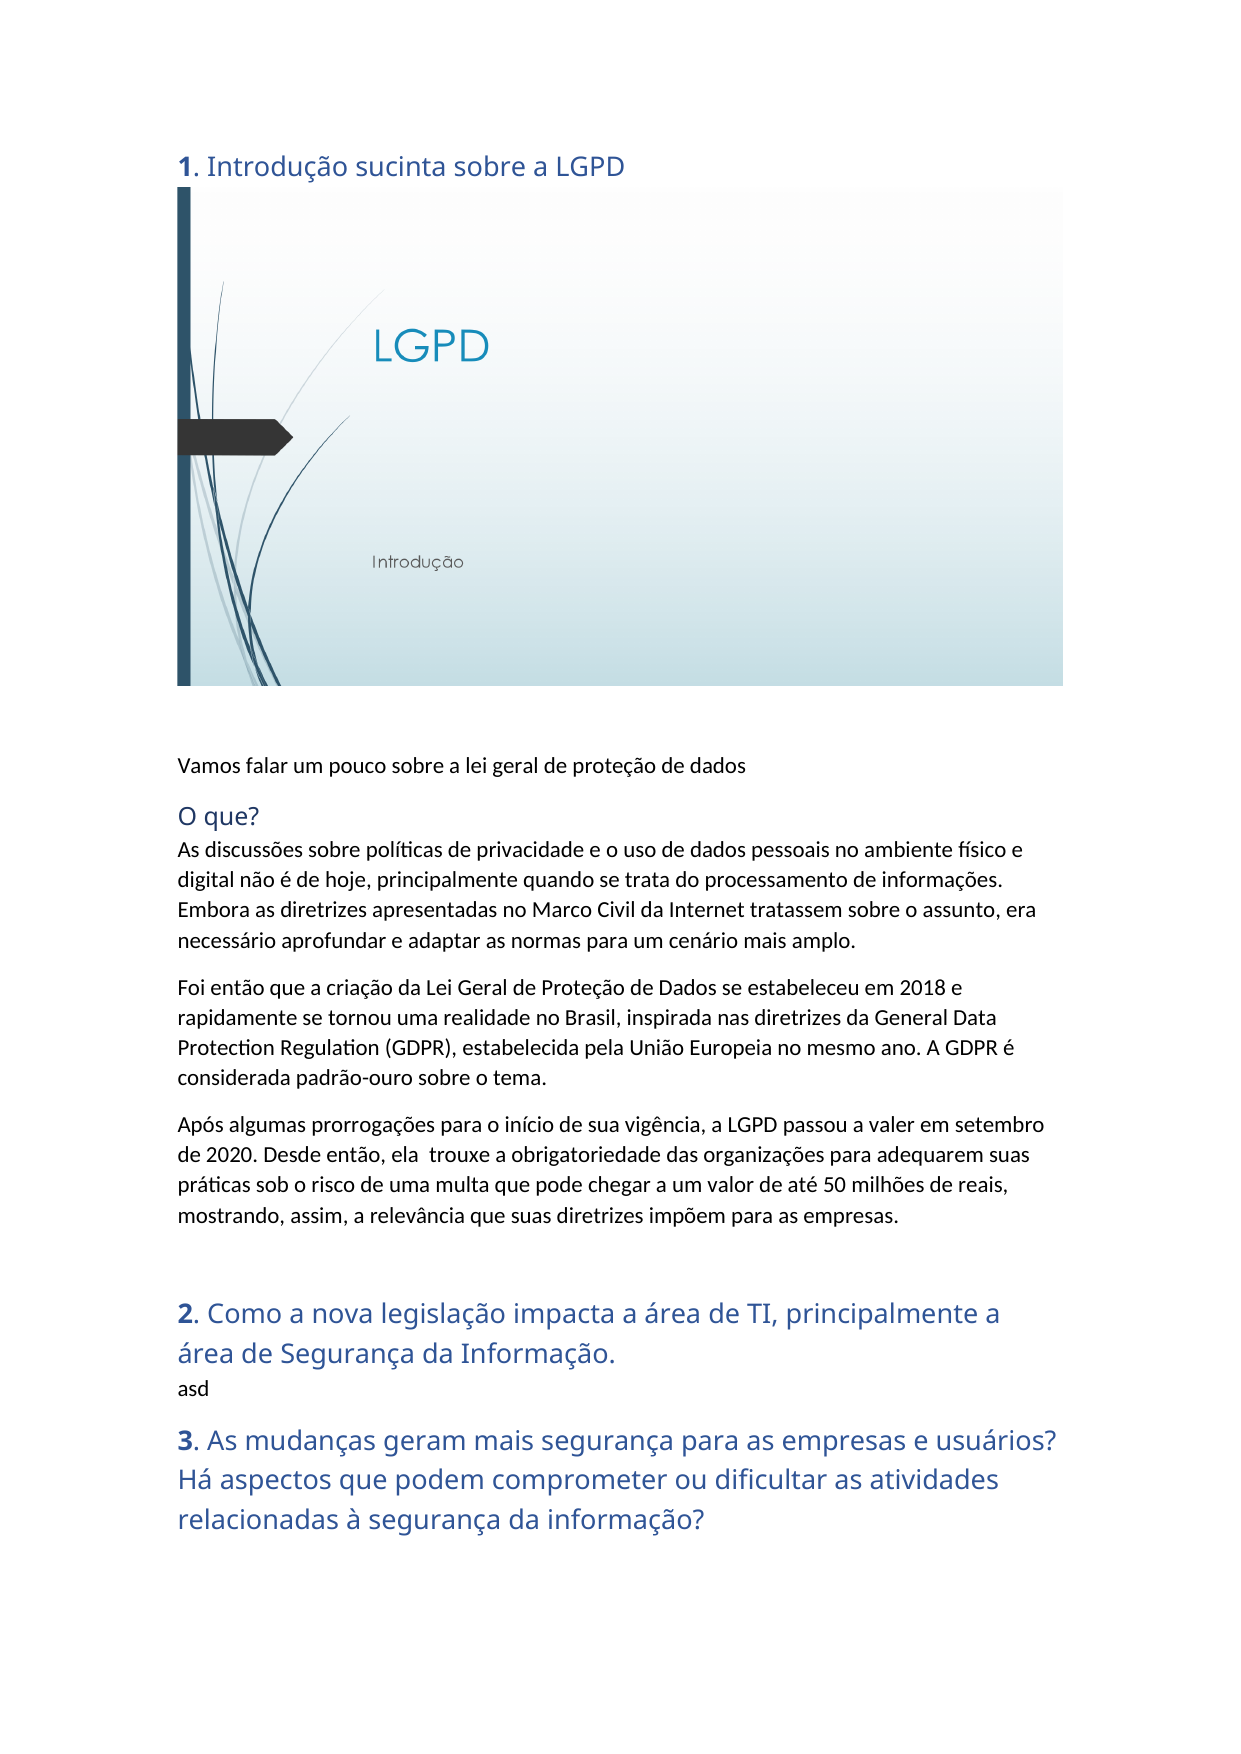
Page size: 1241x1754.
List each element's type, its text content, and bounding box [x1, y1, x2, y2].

subtitle 3. As mudanças geram mais segurança para as empresas e usuários? Há aspectos que podem comprometer ou dificultar as atividades relacionadas à segurança da informação? [177, 1421, 1063, 1537]
subtitle 1. Introdução sucinta sobre a LGPD [177, 148, 1063, 184]
text Após algumas prorrogações para o início de sua vigência, a LGPD passou a valer em setembro de 2020. Desde então, ela trouxe a obrigatoriedade das organizações para adequarem suas práticas sob o risco de uma multa que pode chegar a um valor de até 50 milhões de reais, mostrando, assim, a relevância que suas diretrizes impõem para as empresas. [177, 1110, 1063, 1229]
subtitle 2. Como a nova legislação impacta a área de TI, principalmente a área de Segurança da Informação. [177, 1294, 1063, 1371]
text Vamos falar um pouco sobre a lei geral de proteção de dados [177, 751, 1063, 779]
text asd [177, 1374, 1063, 1402]
subtitle O que? [177, 798, 1063, 832]
text Foi então que a criação da Lei Geral de Proteção de Dados se estabeleceu em 2018 e rapidamente se tornou uma realidade no Brasil, inspirada nas diretrizes da General Data Protection Regulation (GDPR), estabelecida pela União Europeia no mesmo ano. A GDPR é considerada padrão-ouro sobre o tema. [177, 973, 1063, 1091]
picture [177, 187, 1063, 686]
text As discussões sobre políticas de privacidade e o uso de dados pessoais no ambiente físico e digital não é de hoje, principalmente quando se trata do processamento de informações. Embora as diretrizes apresentadas no Marco Civil da Internet tratassem sobre o assunto, era necessário aprofundar e adaptar as normas para um cenário mais amplo. [177, 835, 1063, 954]
